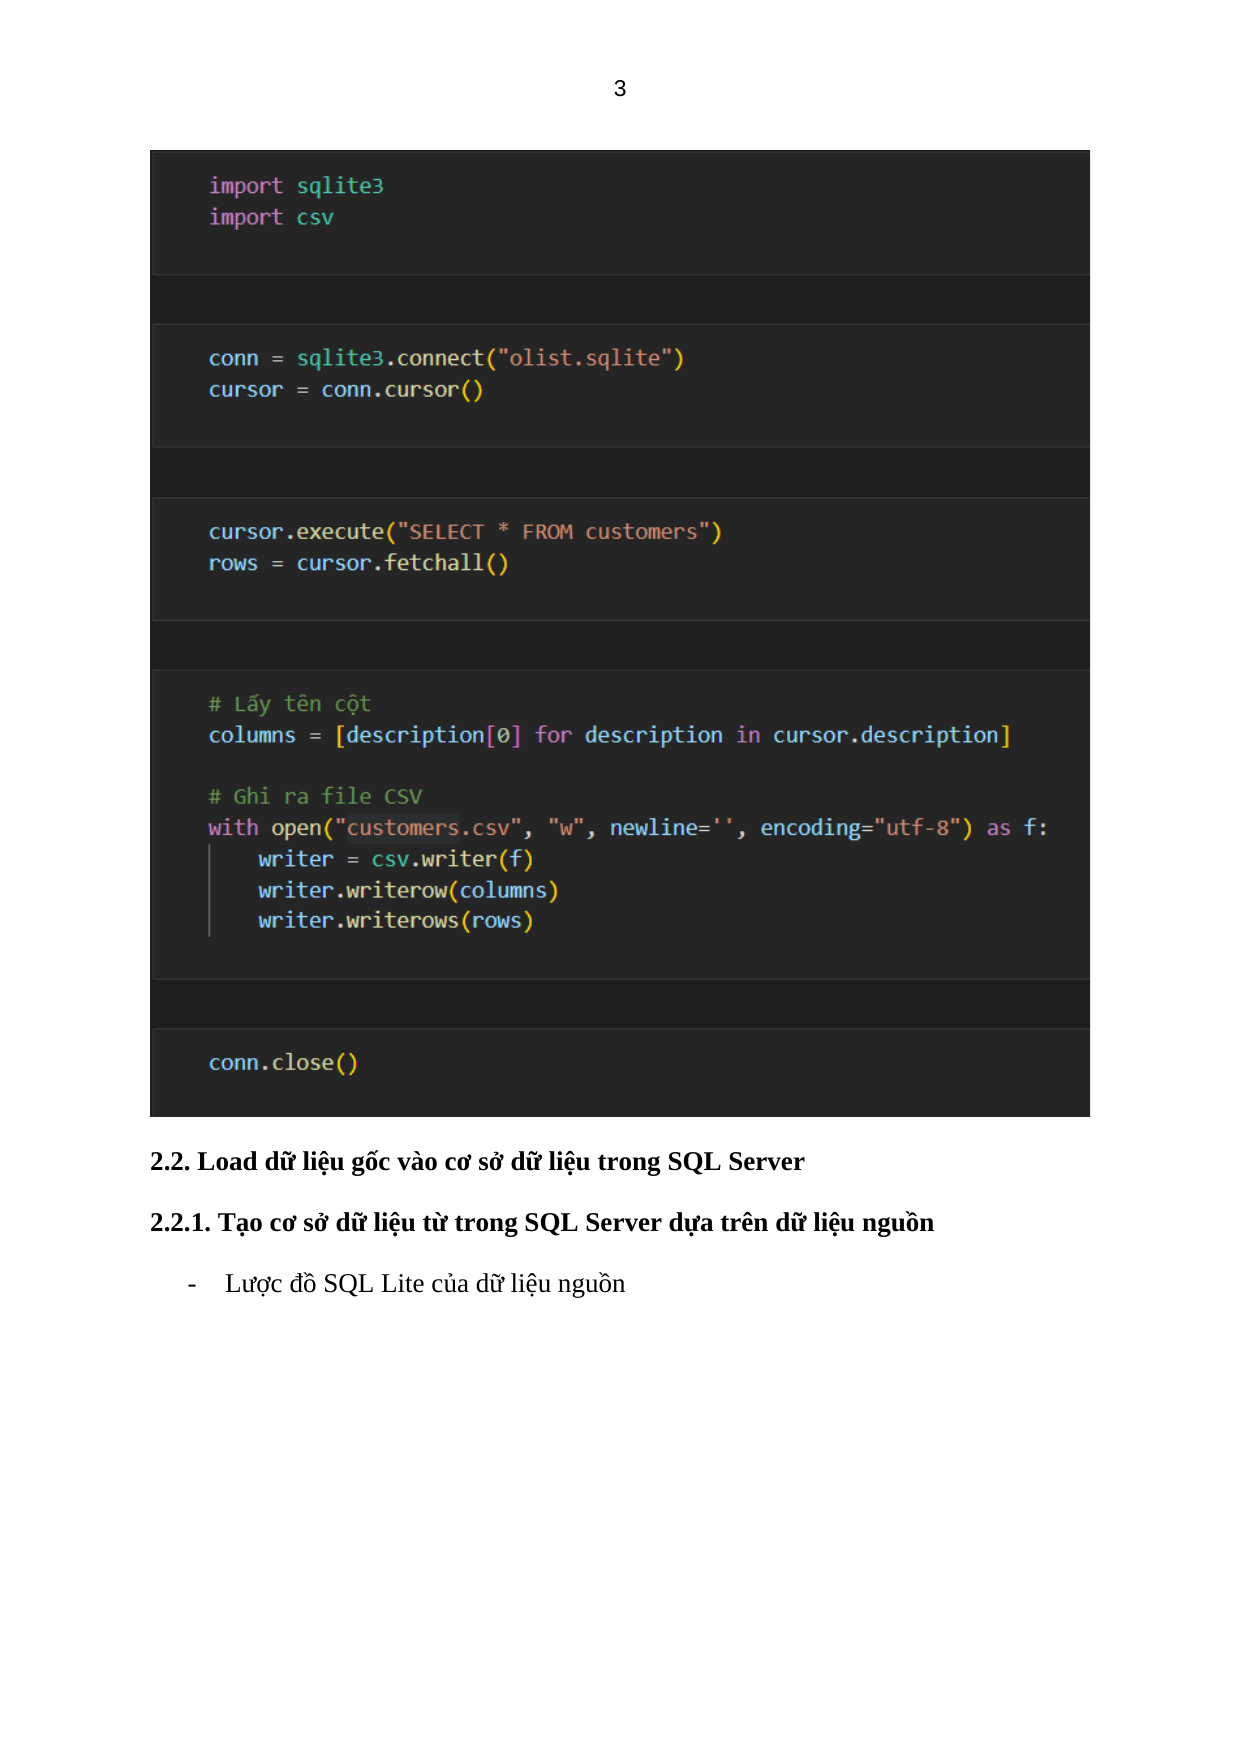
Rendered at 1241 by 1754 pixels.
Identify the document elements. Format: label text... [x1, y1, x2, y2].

picture [150, 150, 1091, 1117]
list Lược đồ SQL Lite của dữ liệu nguồn [187, 1267, 1090, 1298]
text 2.2.1. Tạo cơ sở dữ liệu từ trong SQL Server dựa trên dữ liệu nguồn [150, 1206, 1090, 1237]
subtitle 2.2. Load dữ liệu gốc vào cơ sở dữ liệu trong SQL Server [150, 1146, 1090, 1177]
